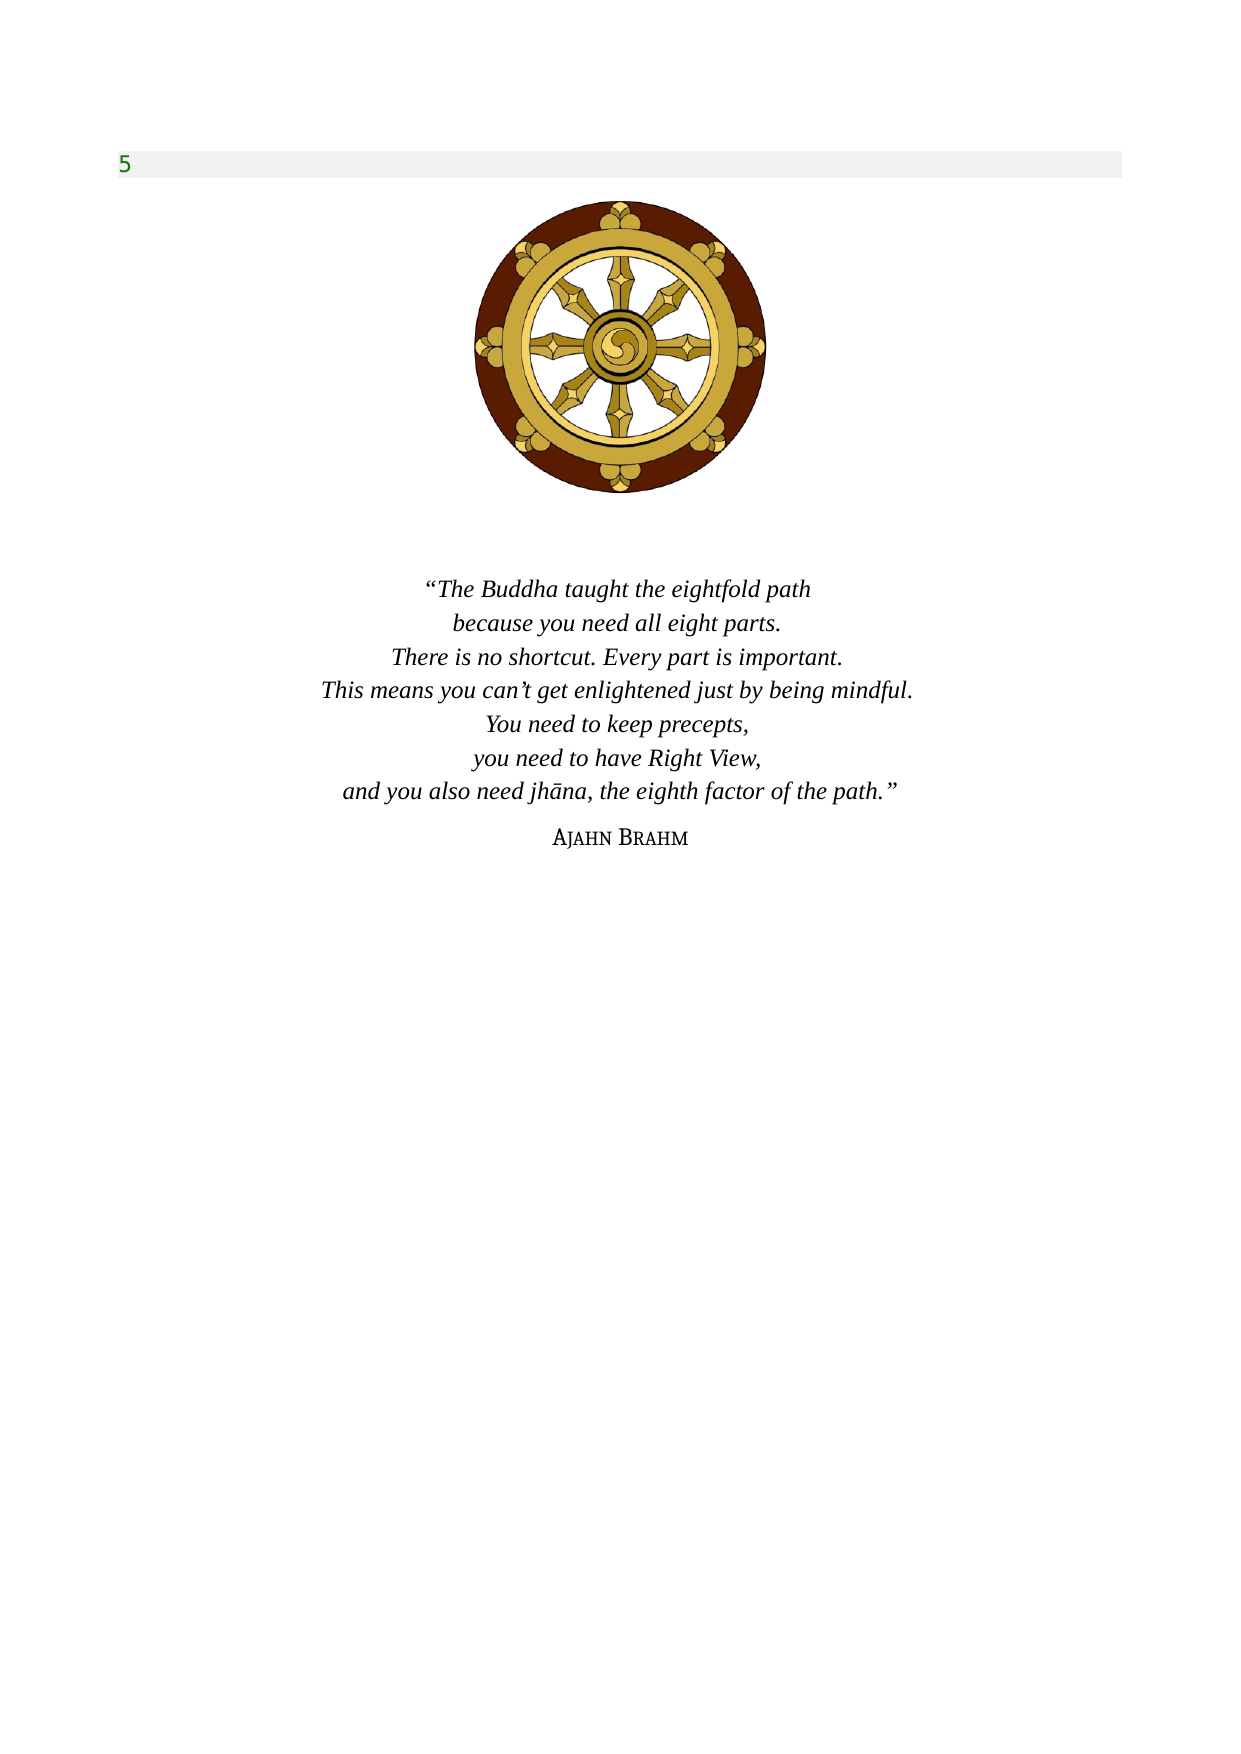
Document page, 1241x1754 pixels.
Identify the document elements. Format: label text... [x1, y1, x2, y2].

picture [469, 195, 771, 497]
text 5 [118, 151, 1122, 178]
text Ajahn Brahm [118, 823, 1122, 851]
text “The Buddha taught the eightfold path because you need all eight parts. There is no shortcut. Every part is important. This means you can’t get enlightened just by being mindful. You need to keep precepts, you need to have Right View, and you also need jhāna, the eighth factor of the path.” [118, 569, 1122, 805]
